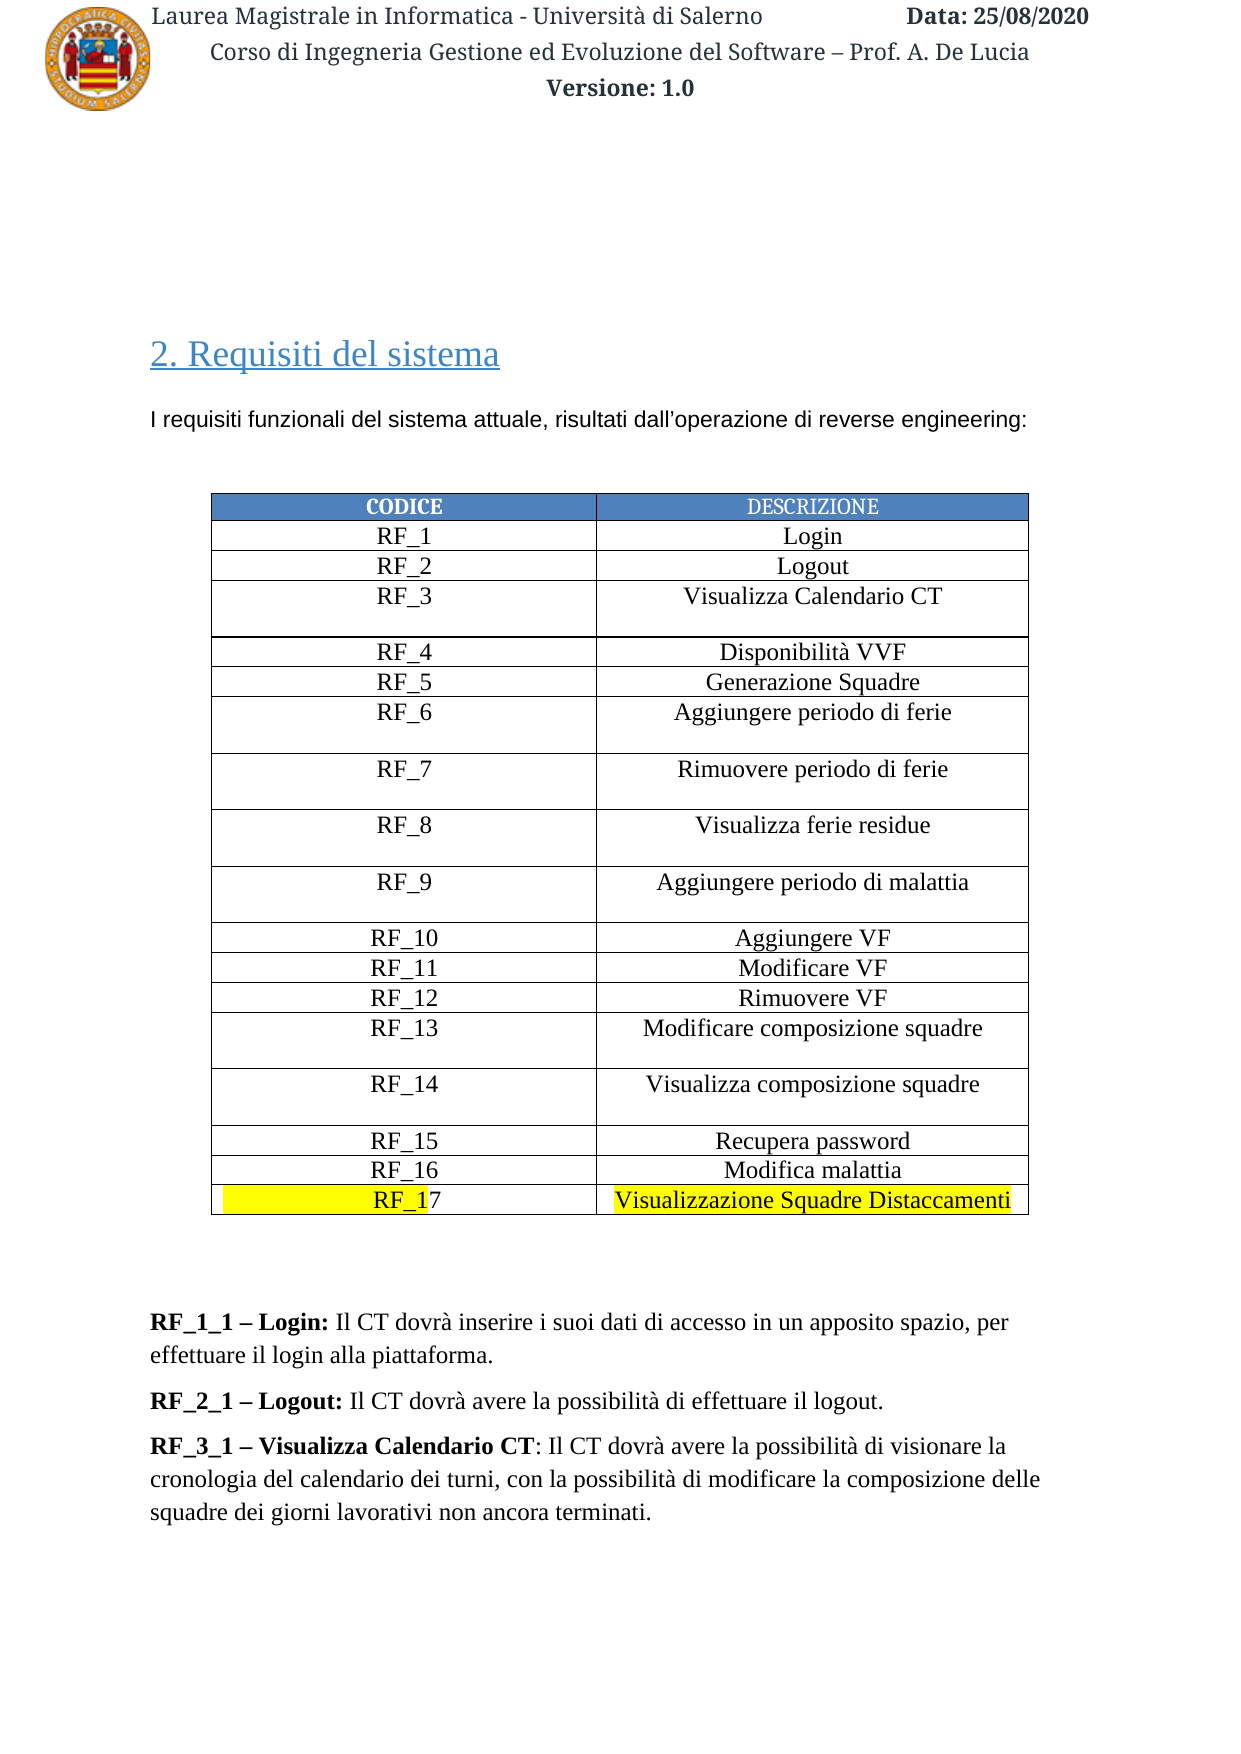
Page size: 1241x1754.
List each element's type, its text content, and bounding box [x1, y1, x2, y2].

table_cell RF_6 [212, 697, 596, 753]
table_cell RF_4 [212, 638, 596, 666]
subtitle 2. Requisiti del sistema [150, 331, 1090, 374]
table_cell RF_3 [212, 581, 596, 636]
table_cell RF_16 [212, 1156, 596, 1184]
table_cell Modificare composizione squadre [597, 1013, 1028, 1068]
table_cell RF_10 [212, 923, 596, 952]
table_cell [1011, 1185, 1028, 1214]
table_cell Visualizza ferie residue [597, 810, 1028, 866]
table_cell RF_12 [212, 983, 596, 1012]
table_cell Modificare VF [597, 953, 1028, 982]
table_header DESCRIZIONE [597, 494, 1028, 520]
table_cell RF_8 [212, 810, 596, 866]
table_cell RF_5 [212, 667, 596, 696]
table_cell RF_11 [212, 953, 596, 982]
table_cell Rimuovere VF [597, 983, 1028, 1012]
table_cell RF_2 [212, 551, 596, 580]
table_cell RF_7 [212, 754, 596, 809]
table_cell Logout [597, 551, 1028, 580]
table_cell Visualizza Calendario CT [597, 581, 1028, 636]
table_cell RF_14 [212, 1069, 596, 1125]
table_cell RF_1 [212, 521, 596, 550]
table_cell RF_17 [428, 1185, 596, 1214]
table_cell RF_9 [212, 867, 596, 922]
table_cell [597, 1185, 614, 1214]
table_cell Visualizza composizione squadre [597, 1069, 1028, 1125]
table_cell Recupera password [597, 1126, 1028, 1154]
table_cell RF_13 [212, 1013, 596, 1068]
text I requisiti funzionali del sistema attuale, risultati dall’operazione di reverse engineering: [150, 406, 1090, 432]
table_cell Aggiungere VF [597, 923, 1028, 952]
picture [45, 7, 150, 111]
table_cell Login [597, 521, 1028, 550]
table_cell Aggiungere periodo di ferie [597, 697, 1028, 753]
table_cell Modifica malattia [597, 1156, 1028, 1184]
table_cell Generazione Squadre [597, 667, 1028, 696]
table_cell Rimuovere periodo di ferie [597, 754, 1028, 809]
table_cell Aggiungere periodo di malattia [597, 867, 1028, 922]
text RF_1_1 – Login: Il CT dovrà inserire i suoi dati di accesso in un apposito spazio, per effettuare il login alla piattaforma. [150, 1307, 1090, 1369]
text RF_3_1 – Visualizza Calendario CT: Il CT dovrà avere la possibilità di visionare la cronologia del calendario dei turni, con la possibilità di modificare la composizione delle squadre dei giorni lavorativi non ancora terminati. [150, 1431, 1090, 1526]
table_cell RF_15 [212, 1126, 596, 1154]
table_header CODICE [212, 494, 596, 520]
table_cell Disponibilità VVF [597, 638, 1028, 666]
text RF_2_1 – Logout: Il CT dovrà avere la possibilità di effettuare il logout. [150, 1386, 1090, 1414]
